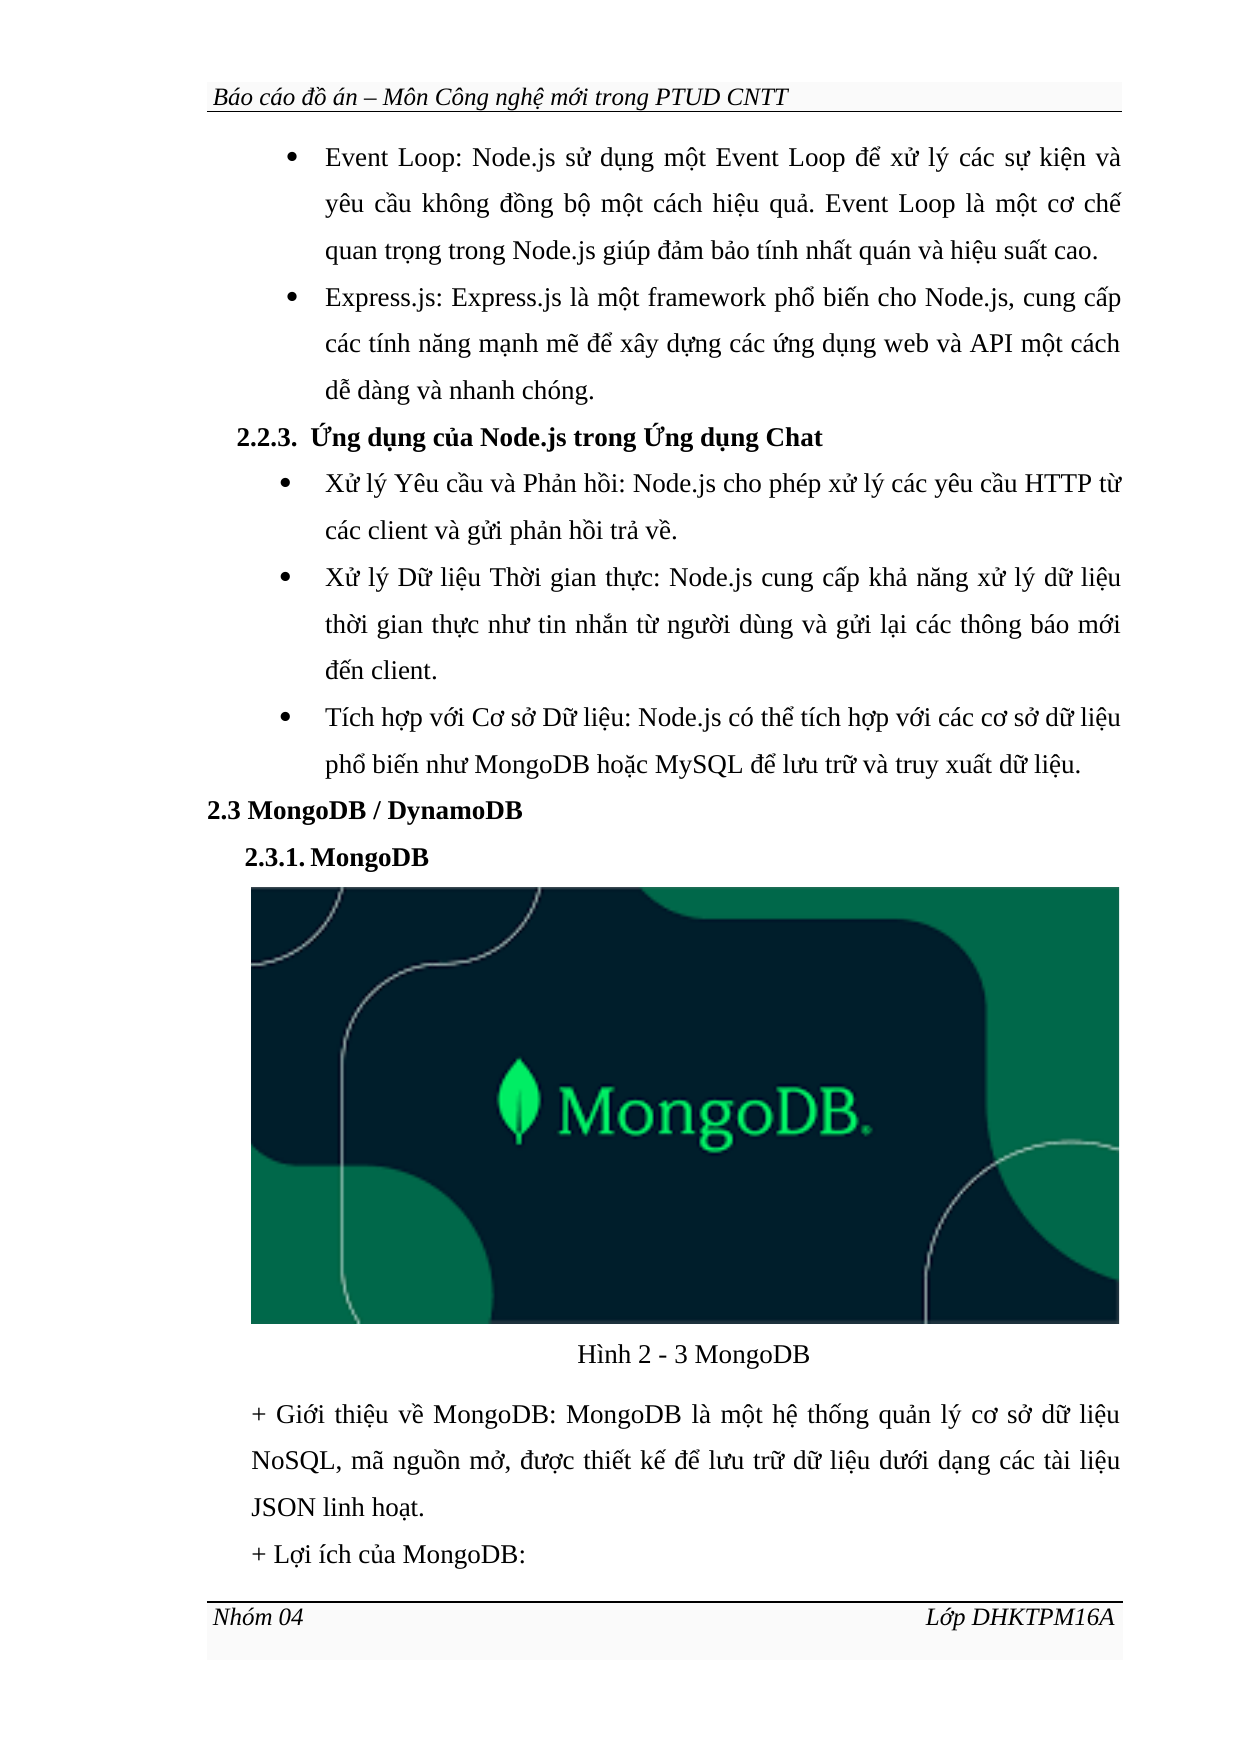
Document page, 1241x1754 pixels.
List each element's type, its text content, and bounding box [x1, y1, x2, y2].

list MongoDB [244, 841, 1122, 872]
text + Giới thiệu về MongoDB: MongoDB là một hệ thống quản lý cơ sở dữ liệu NoSQL, mã nguồn mở, được thiết kế để lưu trữ dữ liệu dưới dạng các tài liệu JSON linh hoạt. [251, 1398, 1122, 1522]
text + Lợi ích của MongoDB: [251, 1538, 1122, 1569]
list Tích hợp với Cơ sở Dữ liệu: Node.js có thể tích hợp với các cơ sở dữ liệu phổ biến như MongoDB hoặc MySQL để lưu trữ và truy xuất dữ liệu. [281, 701, 1122, 779]
list Event Loop: Node.js sử dụng một Event Loop để xử lý các sự kiện và yêu cầu không đồng bộ một cách hiệu quả. Event Loop là một cơ chế quan trọng trong Node.js giúp đảm bảo tính nhất quán và hiệu suất cao. [287, 141, 1122, 265]
text Hình 2 - 3 MongoDB [207, 1339, 1122, 1370]
subtitle MongoDB / DynamoDB [207, 794, 1122, 826]
picture [251, 887, 1120, 1324]
list Ứng dụng của Node.js trong Ứng dụng Chat [236, 421, 1122, 452]
list Express.js: Express.js là một framework phổ biến cho Node.js, cung cấp các tính năng mạnh mẽ để xây dựng các ứng dụng web và API một cách dễ dàng và nhanh chóng. [287, 281, 1122, 405]
list Xử lý Yêu cầu và Phản hồi: Node.js cho phép xử lý các yêu cầu HTTP từ các client và gửi phản hồi trả về. [281, 467, 1122, 545]
list Xử lý Dữ liệu Thời gian thực: Node.js cung cấp khả năng xử lý dữ liệu thời gian thực như tin nhắn từ người dùng và gửi lại các thông báo mới đến client. [281, 561, 1122, 686]
